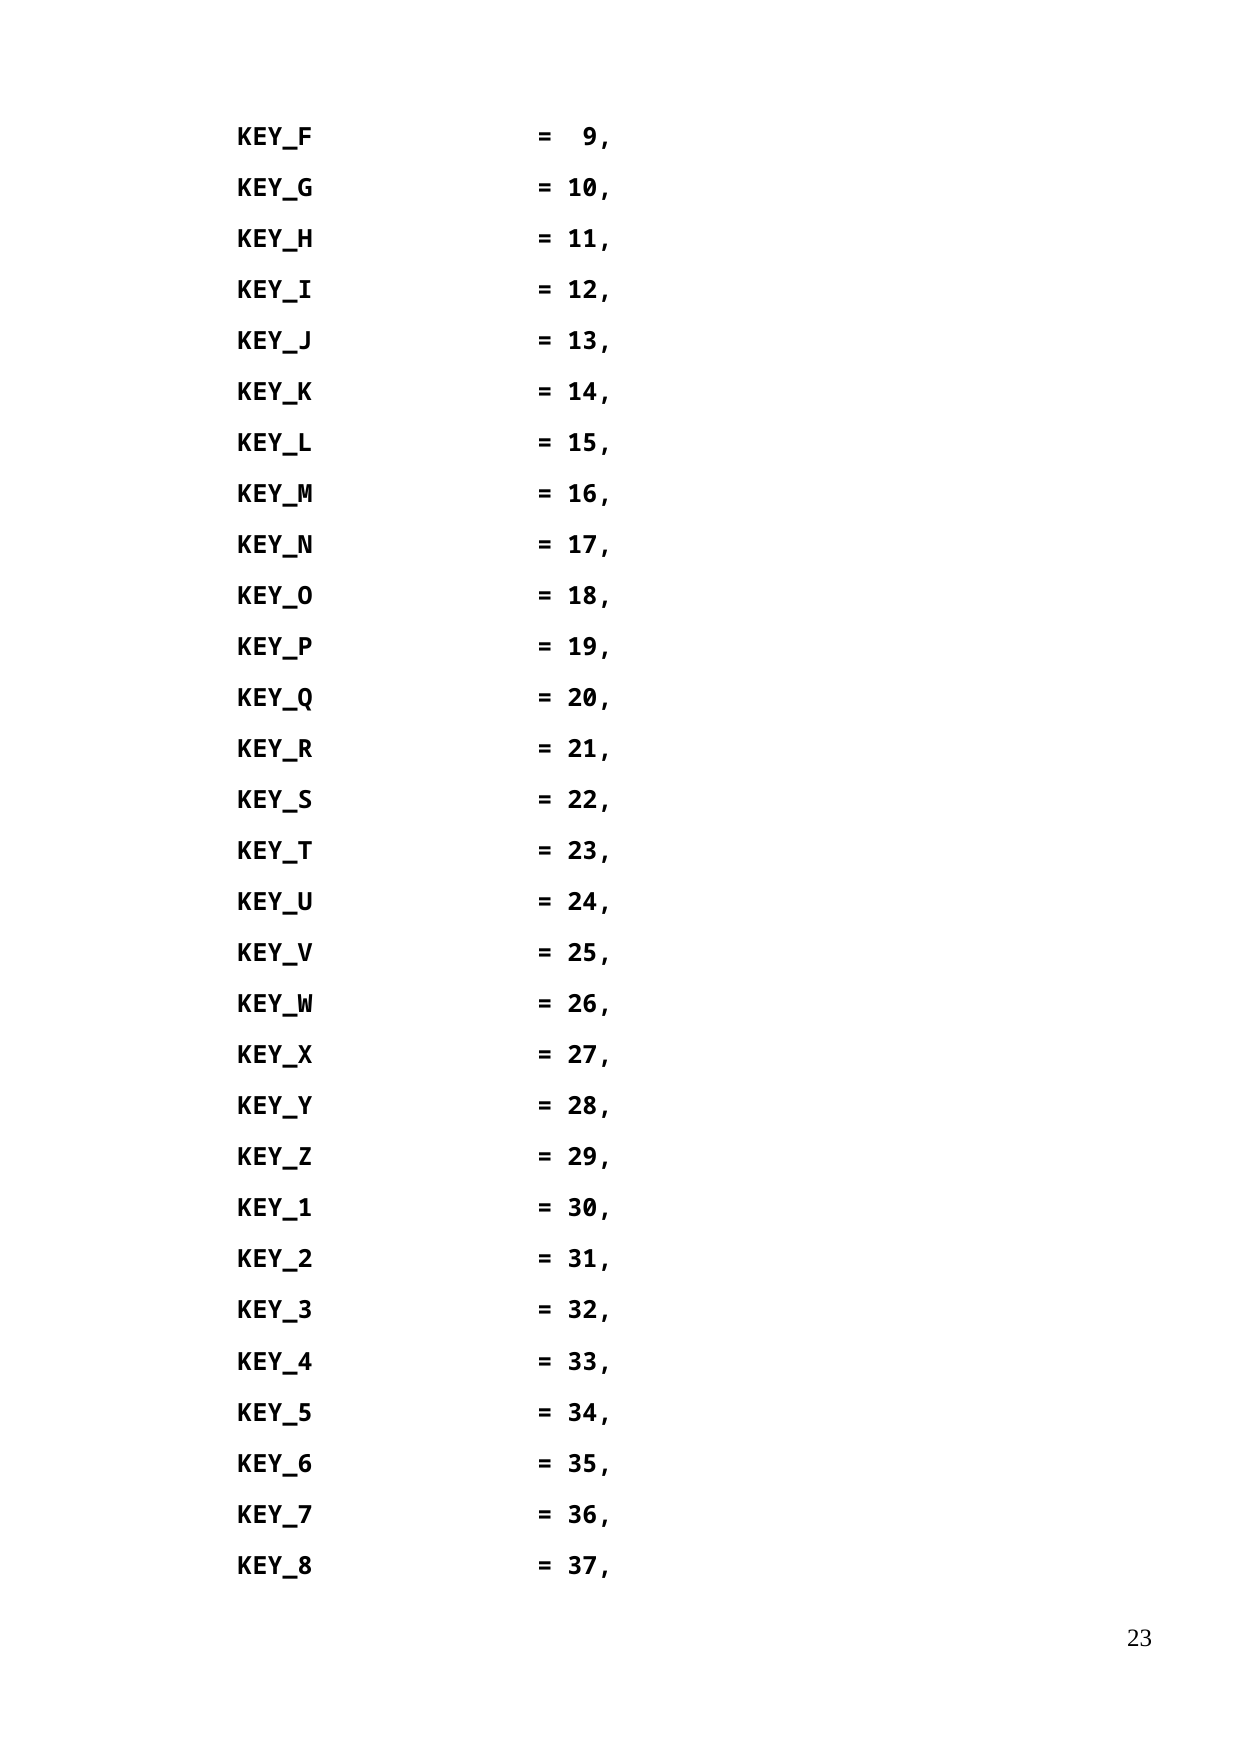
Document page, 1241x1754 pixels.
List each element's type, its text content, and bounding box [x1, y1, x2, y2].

text KEY_6 = 35, [177, 1445, 1152, 1479]
text KEY_T = 23, [177, 833, 1152, 867]
text KEY_Z = 29, [177, 1139, 1152, 1173]
text KEY_H = 11, [177, 220, 1152, 254]
text KEY_I = 12, [177, 271, 1152, 305]
text KEY_M = 16, [177, 475, 1152, 509]
text KEY_R = 21, [177, 731, 1152, 765]
text KEY_G = 10, [177, 169, 1152, 203]
text KEY_1 = 30, [177, 1190, 1152, 1224]
text KEY_U = 24, [177, 884, 1152, 918]
text KEY_Q = 20, [177, 679, 1152, 714]
text KEY_P = 19, [177, 628, 1152, 663]
text KEY_7 = 36, [177, 1496, 1152, 1530]
text KEY_N = 17, [177, 526, 1152, 561]
text KEY_O = 18, [177, 577, 1152, 612]
text KEY_2 = 31, [177, 1241, 1152, 1275]
text KEY_5 = 34, [177, 1394, 1152, 1428]
text KEY_8 = 37, [177, 1547, 1152, 1581]
text KEY_V = 25, [177, 935, 1152, 969]
text KEY_L = 15, [177, 424, 1152, 458]
text KEY_W = 26, [177, 986, 1152, 1020]
text KEY_J = 13, [177, 322, 1152, 356]
text KEY_S = 22, [177, 782, 1152, 816]
text KEY_4 = 33, [177, 1343, 1152, 1377]
text KEY_F = 9, [177, 118, 1152, 152]
text KEY_3 = 32, [177, 1292, 1152, 1326]
text KEY_K = 14, [177, 373, 1152, 407]
text KEY_Y = 28, [177, 1088, 1152, 1122]
text KEY_X = 27, [177, 1037, 1152, 1071]
